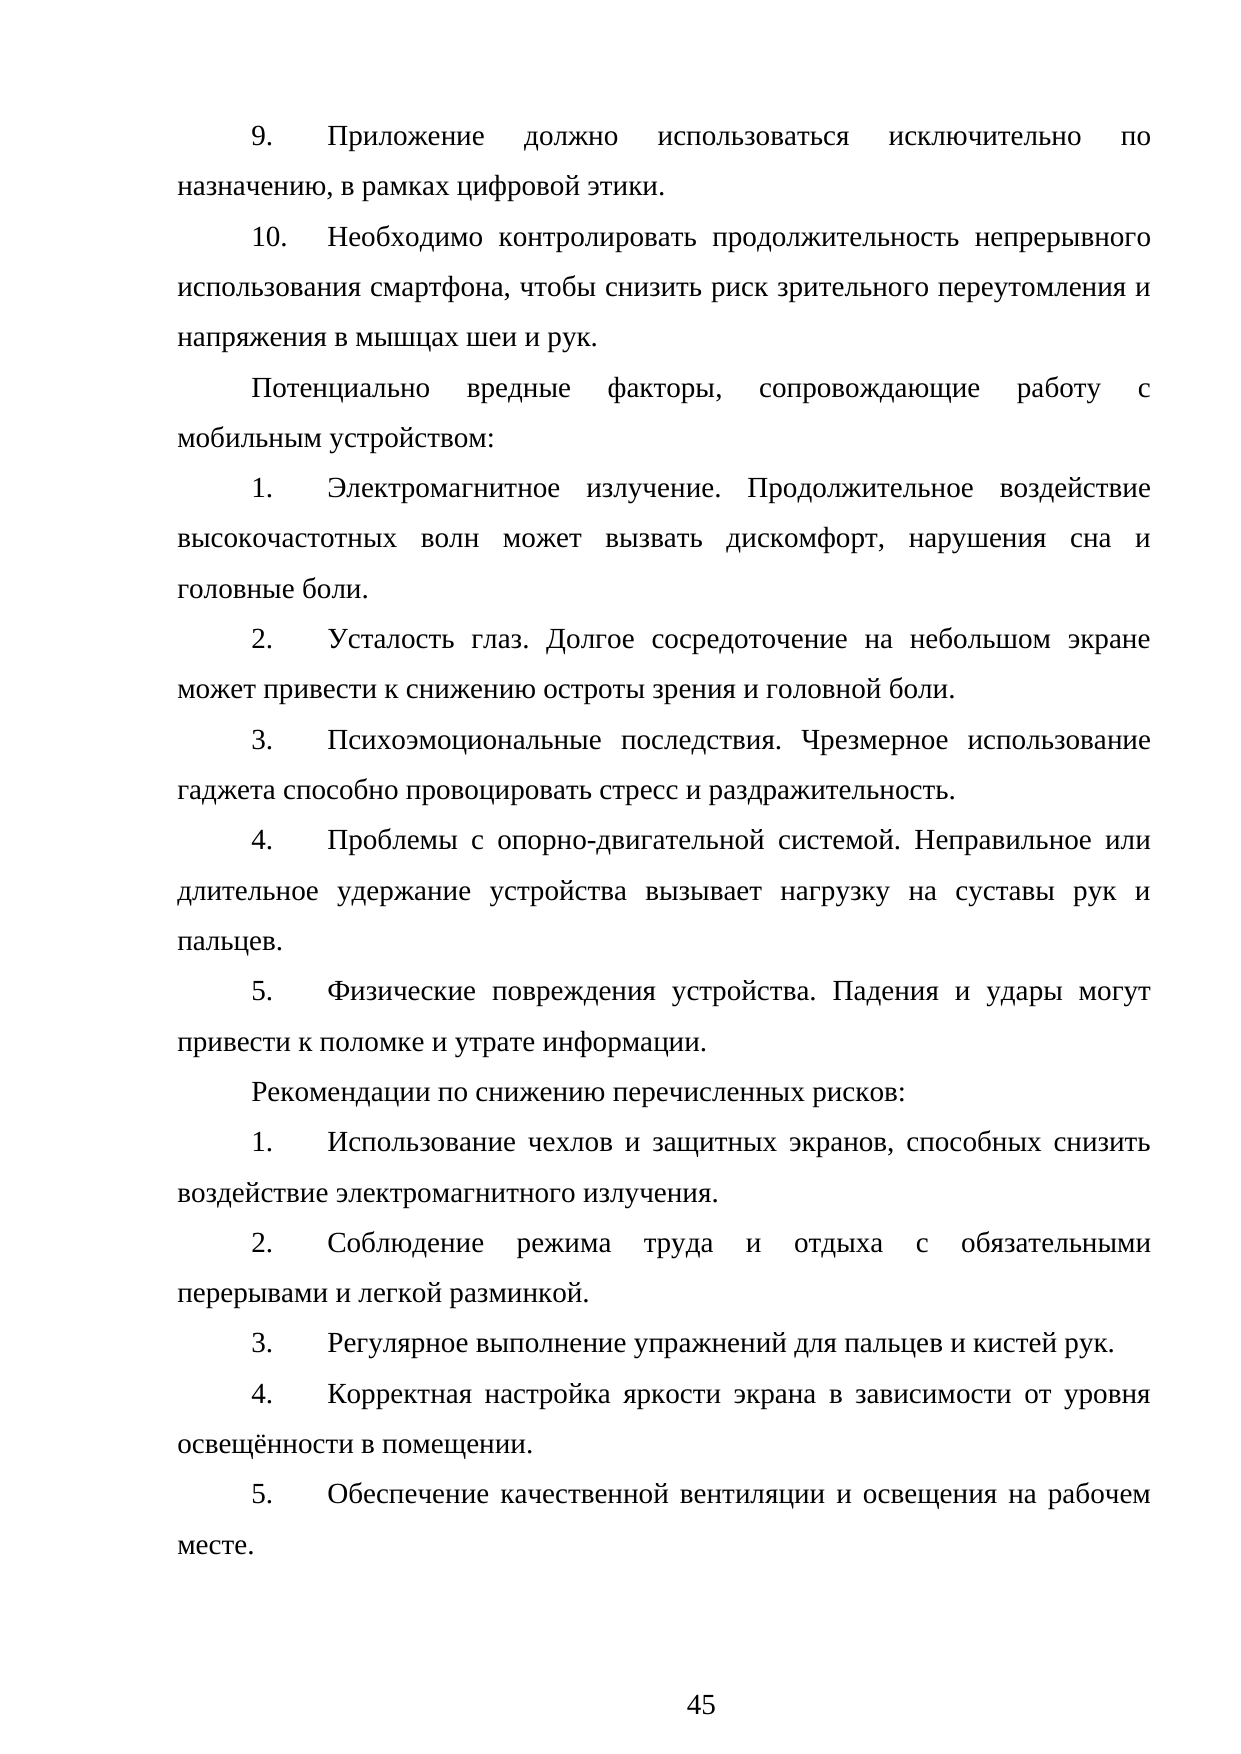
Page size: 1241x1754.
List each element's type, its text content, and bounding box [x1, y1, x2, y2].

list Психоэмоциональные последствия. Чрезмерное использование гаджета способно провоцировать стресс и раздражительность. [177, 722, 1152, 806]
list Приложение должно использоваться исключительно по назначению, в рамках цифровой этики. [177, 118, 1152, 202]
list Обеспечение качественной вентиляции и освещения на рабочем месте. [177, 1477, 1152, 1560]
list Корректная настройка яркости экрана в зависимости от уровня освещённости в помещении. [177, 1376, 1152, 1460]
list Электромагнитное излучение. Продолжительное воздействие высокочастотных волн может вызвать дискомфорт, нарушения сна и головные боли. [177, 470, 1152, 604]
list Усталость глаз. Долгое сосредоточение на небольшом экране может привести к снижению остроты зрения и головной боли. [177, 621, 1152, 705]
list Необходимо контролировать продолжительность непрерывного использования смартфона, чтобы снизить риск зрительного переутомления и напряжения в мышцах шеи и рук. [177, 219, 1152, 353]
list Регулярное выполнение упражнений для пальцев и кистей рук. [177, 1326, 1152, 1359]
list Проблемы с опорно-двигательной системой. Неправильное или длительное удержание устройства вызывает нагрузку на суставы рук и пальцев. [177, 822, 1152, 957]
list Соблюдение режима труда и отдыха с обязательными перерывами и легкой разминкой. [177, 1225, 1152, 1309]
text Рекомендации по снижению перечисленных рисков: [177, 1074, 1152, 1108]
text Потенциально вредные факторы, сопровождающие работу с мобильным устройством: [177, 370, 1152, 453]
list Физические повреждения устройства. Падения и удары могут привести к поломке и утрате информации. [177, 973, 1152, 1057]
list Использование чехлов и защитных экранов, способных снизить воздействие электромагнитного излучения. [177, 1124, 1152, 1208]
